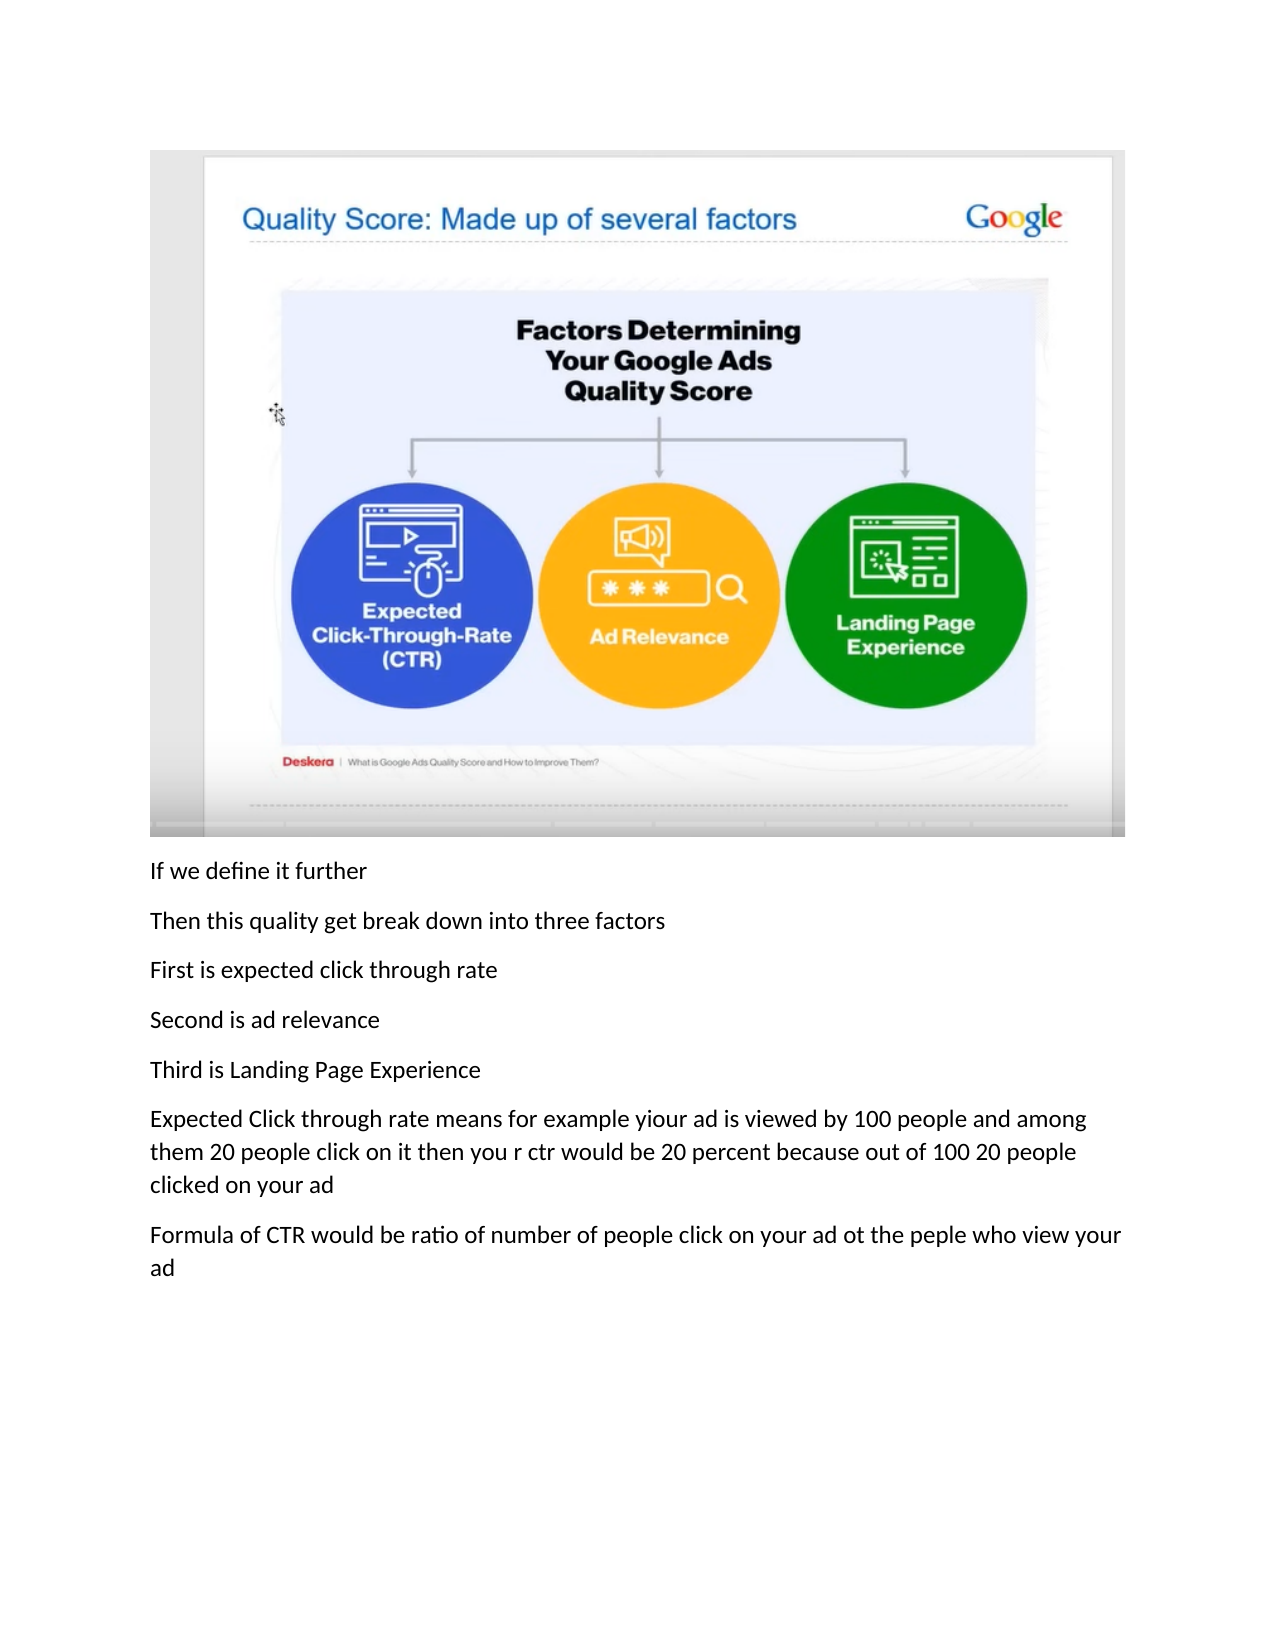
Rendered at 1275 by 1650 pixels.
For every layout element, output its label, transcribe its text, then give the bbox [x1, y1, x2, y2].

text Then this quality get break down into three factors [150, 905, 1125, 936]
text Second is ad relevance [150, 1004, 1125, 1035]
text First is expected click through rate [150, 954, 1125, 985]
picture [150, 150, 1125, 837]
text Third is Landing Page Experience [150, 1054, 1125, 1084]
text Formula of CTR would be ratio of number of people click on your ad ot the peple who view your ad [150, 1219, 1125, 1282]
text If we define it further [150, 855, 1125, 886]
text Expected Click through rate means for example yiour ad is viewed by 100 people and among them 20 people click on it then you r ctr would be 20 percent because out of 100 20 people clicked on your ad [150, 1103, 1125, 1200]
